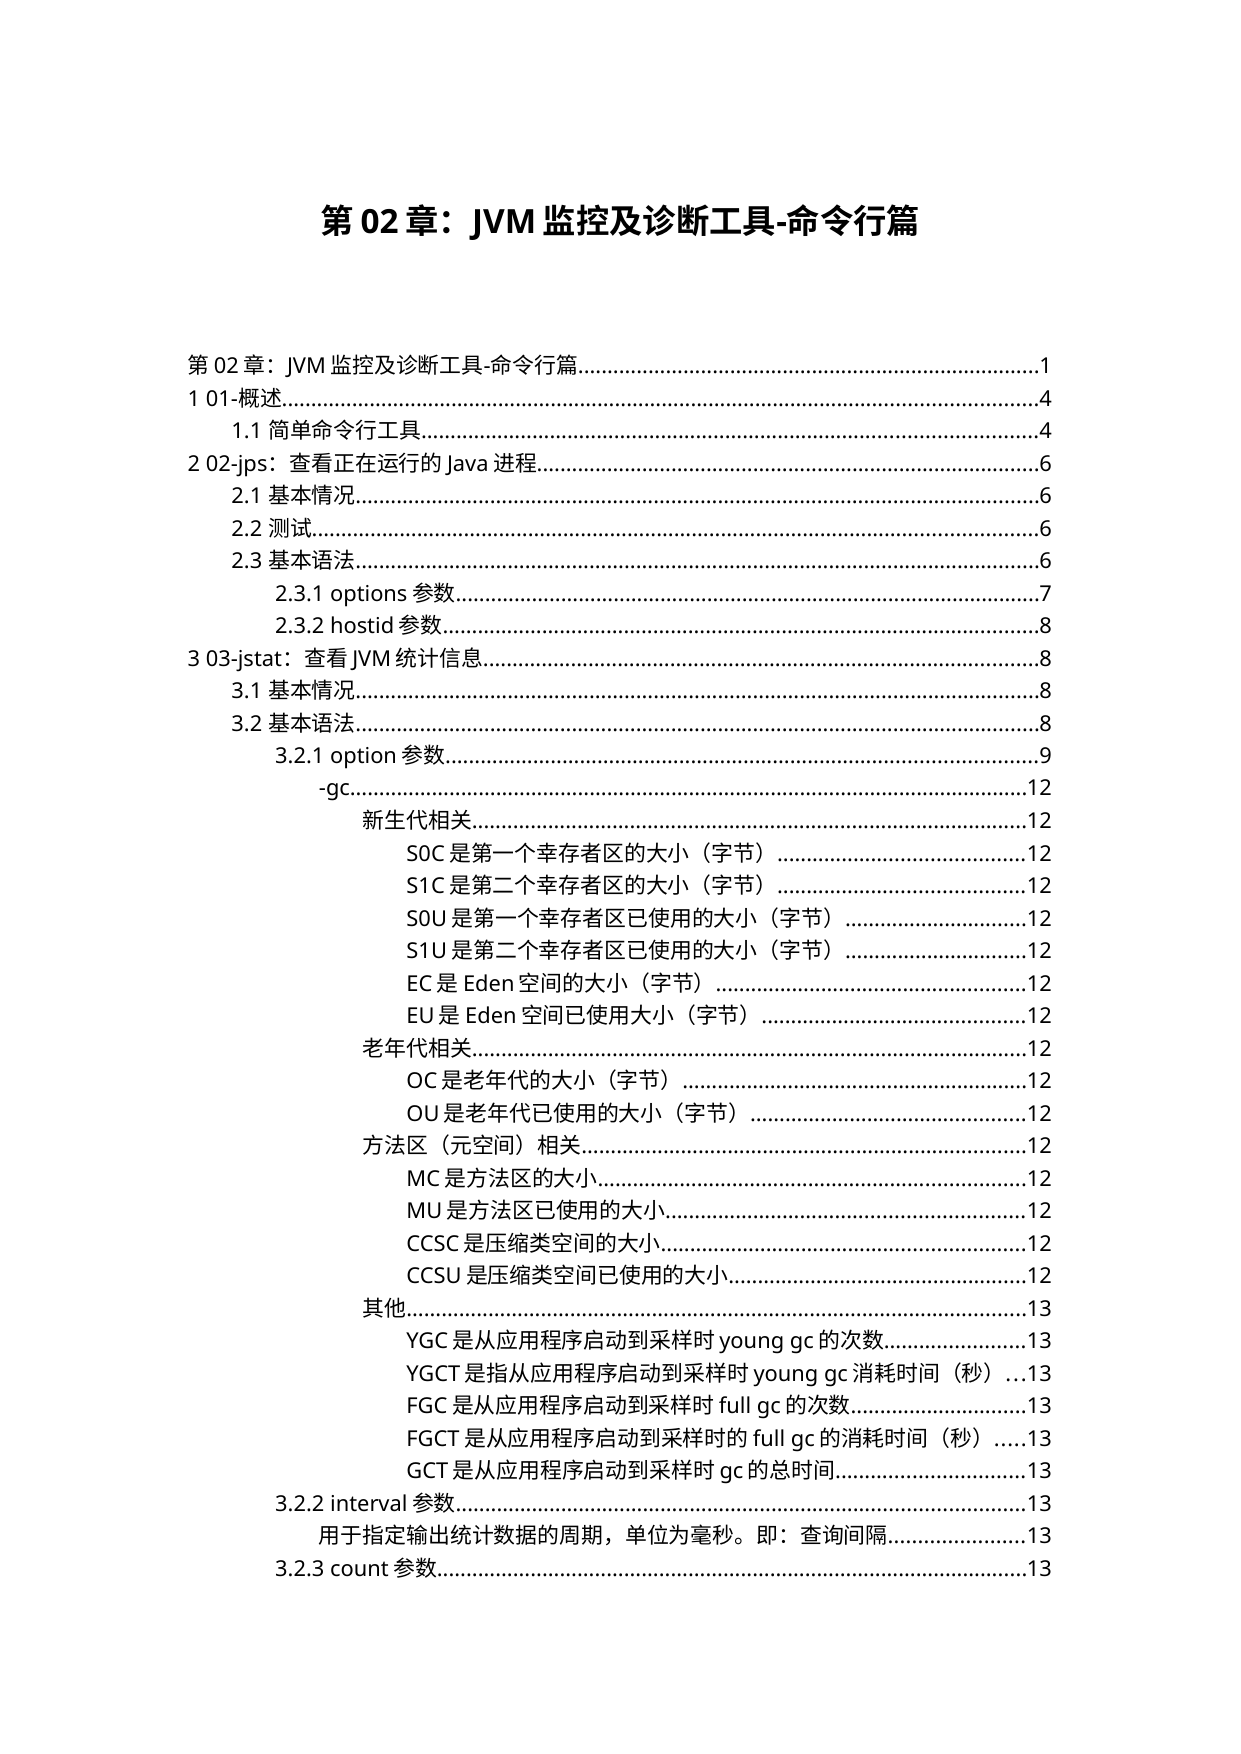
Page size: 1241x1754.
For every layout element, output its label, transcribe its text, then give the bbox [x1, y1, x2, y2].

text 1 01-概述 4 [187, 381, 1053, 413]
text 3.2.3 count参数 13 [275, 1551, 1053, 1583]
text 新生代相关 12 [362, 803, 1053, 836]
text 其他 13 [362, 1291, 1053, 1323]
text FGCT是从应用程序启动到采样时的full gc的消耗时间（秒） 13 [406, 1421, 1053, 1453]
title 第02章：JVM监控及诊断工具-命令行篇 [187, 187, 1053, 252]
text S0U是第一个幸存者区已使用的大小（字节） 12 [406, 901, 1053, 933]
text -gc 12 [319, 771, 1053, 803]
text 2.2 测试 6 [231, 511, 1053, 543]
text 2.3 基本语法 6 [231, 543, 1053, 576]
text 2.1 基本情况 6 [231, 478, 1053, 511]
text MC是方法区的大小 12 [406, 1161, 1053, 1193]
text EC是Eden空间的大小（字节） 12 [406, 966, 1053, 998]
text CCSU是压缩类空间已使用的大小 12 [406, 1258, 1053, 1291]
text GCT是从应用程序启动到采样时gc的总时间 13 [406, 1453, 1053, 1486]
text OC是老年代的大小（字节） 12 [406, 1063, 1053, 1096]
text MU是方法区已使用的大小 12 [406, 1193, 1053, 1226]
text 2.3.1 options参数 7 [275, 576, 1053, 608]
text S0C是第一个幸存者区的大小（字节） 12 [406, 836, 1053, 868]
text 3.2 基本语法 8 [231, 706, 1053, 738]
text EU是Eden空间已使用大小（字节） 12 [406, 998, 1053, 1031]
text 第02章：JVM监控及诊断工具-命令行篇 1 [187, 348, 1053, 381]
text 3.1 基本情况 8 [231, 673, 1053, 706]
text YGCT是指从应用程序启动到采样时young gc消耗时间（秒） 13 [406, 1356, 1053, 1388]
text 3.2.1 option参数 9 [275, 738, 1053, 771]
text YGC是从应用程序启动到采样时young gc的次数 13 [406, 1323, 1053, 1356]
text 2.3.2 hostid参数 8 [275, 608, 1053, 641]
text S1U是第二个幸存者区已使用的大小（字节） 12 [406, 933, 1053, 966]
text FGC是从应用程序启动到采样时full gc的次数 13 [406, 1388, 1053, 1421]
text 1.1 简单命令行工具 4 [231, 413, 1053, 446]
text OU是老年代已使用的大小（字节） 12 [406, 1096, 1053, 1128]
text S1C是第二个幸存者区的大小（字节） 12 [406, 868, 1053, 901]
text 2 02-jps：查看正在运行的Java进程 6 [187, 446, 1053, 478]
text 老年代相关 12 [362, 1031, 1053, 1063]
text 3.2.2 interval参数 13 [275, 1486, 1053, 1518]
text 方法区（元空间）相关 12 [362, 1128, 1053, 1161]
text 用于指定输出统计数据的周期，单位为毫秒。即：查询间隔 13 [319, 1518, 1053, 1551]
text CCSC是压缩类空间的大小 12 [406, 1226, 1053, 1258]
text 3 03-jstat：查看JVM统计信息 8 [187, 641, 1053, 673]
